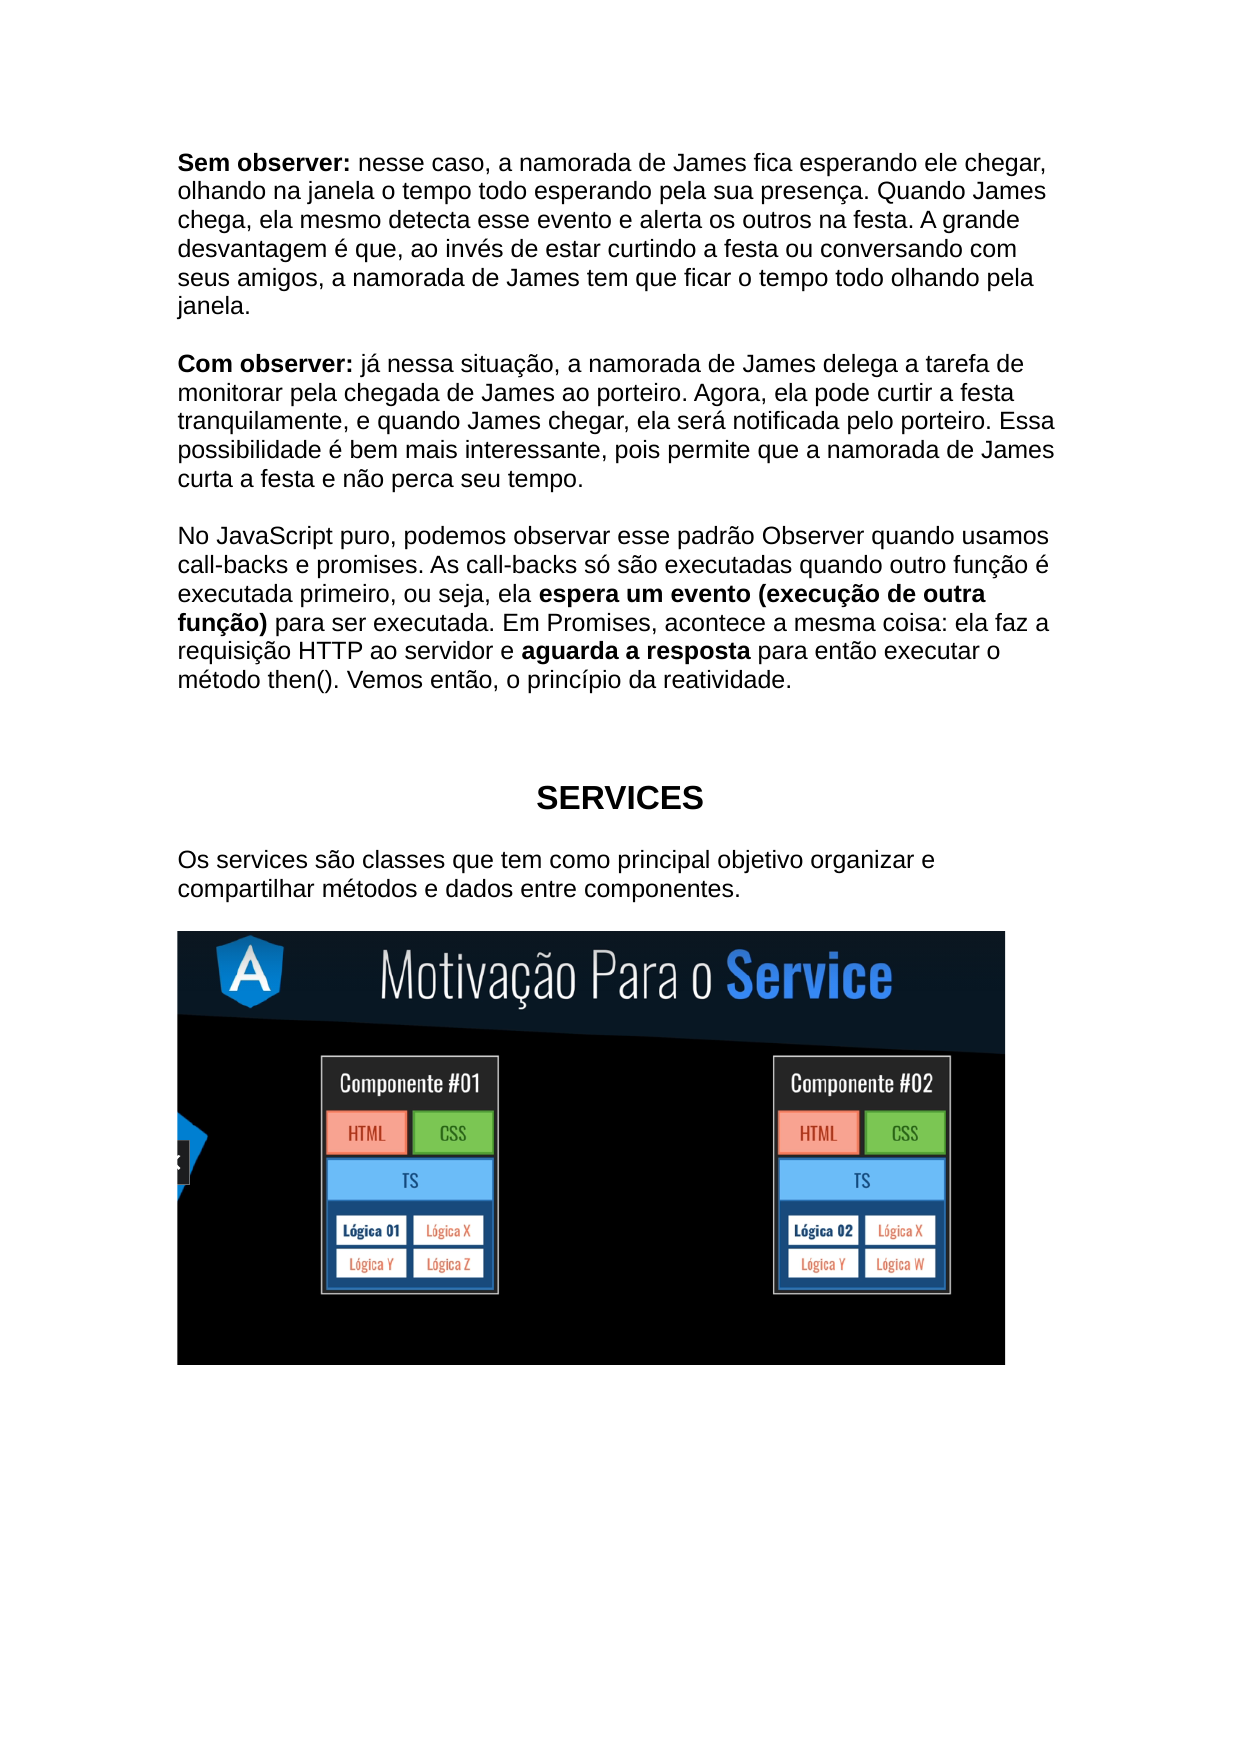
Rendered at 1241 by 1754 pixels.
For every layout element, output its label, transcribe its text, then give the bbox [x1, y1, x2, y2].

text Com observer: já nessa situação, a namorada de James delega a tarefa de monitorar pela chegada de James ao porteiro. Agora, ela pode curtir a festa tranquilamente, e quando James chegar, ela será notificada pelo porteiro. Essa possibilidade é bem mais interessante, pois permite que a namorada de James curta a festa e não perca seu tempo. [177, 349, 1063, 493]
text Sem observer: nesse caso, a namorada de James fica esperando ele chegar, olhando na janela o tempo todo esperando pela sua presença. Quando James chega, ela mesmo detecta esse evento e alerta os outros na festa. A grande desvantagem é que, ao invés de estar curtindo a festa ou conversando com seus amigos, a namorada de James tem que ficar o tempo todo olhando pela janela. [177, 148, 1063, 320]
text No JavaScript puro, podemos observar esse padrão Observer quando usamos call-backs e promises. As call-backs só são executadas quando outro função é executada primeiro, ou seja, ela espera um evento (execução de outra função) para ser executada. Em Promises, acontece a mesma coisa: ela faz a requisição HTTP ao servidor e aguarda a resposta para então executar o método then(). Vemos então, o princípio da reatividade. [177, 521, 1063, 694]
picture [177, 931, 1006, 1365]
text SERVICES [177, 778, 1063, 816]
text Os services são classes que tem como principal objetivo organizar e compartilhar métodos e dados entre componentes. [177, 845, 1063, 902]
